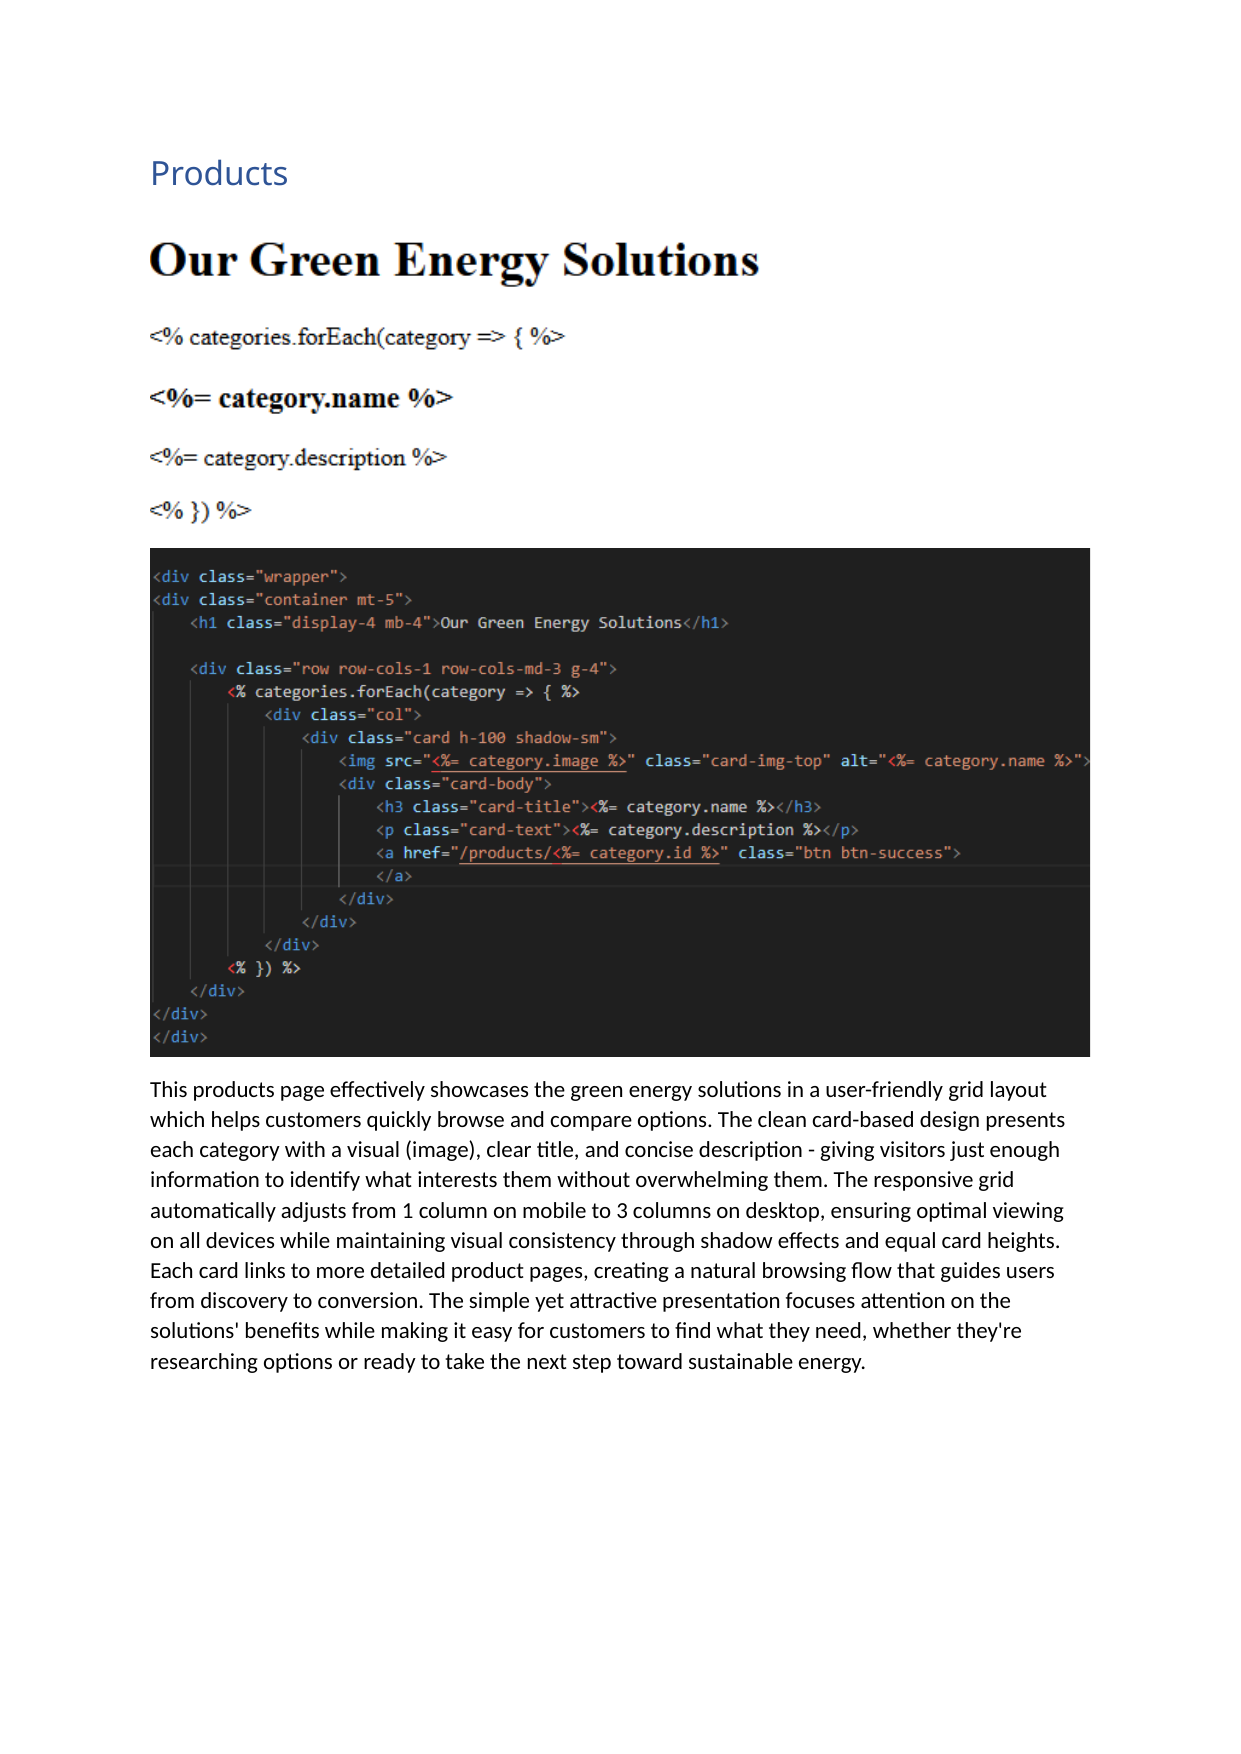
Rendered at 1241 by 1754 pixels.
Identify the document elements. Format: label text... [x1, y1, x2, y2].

text This products page effectively showcases the green energy solutions in a user-friendly grid layout which helps customers quickly browse and compare options. The clean card-based design presents each category with a visual (image), clear title, and concise description - giving visitors just enough information to identify what interests them without overwhelming them. The responsive grid automatically adjusts from 1 column on mobile to 3 columns on desktop, ensuring optimal viewing on all devices while maintaining visual consistency through shadow effects and equal card heights. Each card links to more detailed product pages, creating a natural browsing flow that guides users from discovery to conversion. The simple yet attractive presentation focuses attention on the solutions' benefits while making it easy for customers to find what they need, whether they're researching options or ready to take the next step toward sustainable energy. [150, 1075, 1090, 1375]
picture [150, 207, 832, 530]
picture [150, 548, 1091, 1057]
subtitle Products [150, 150, 1090, 195]
